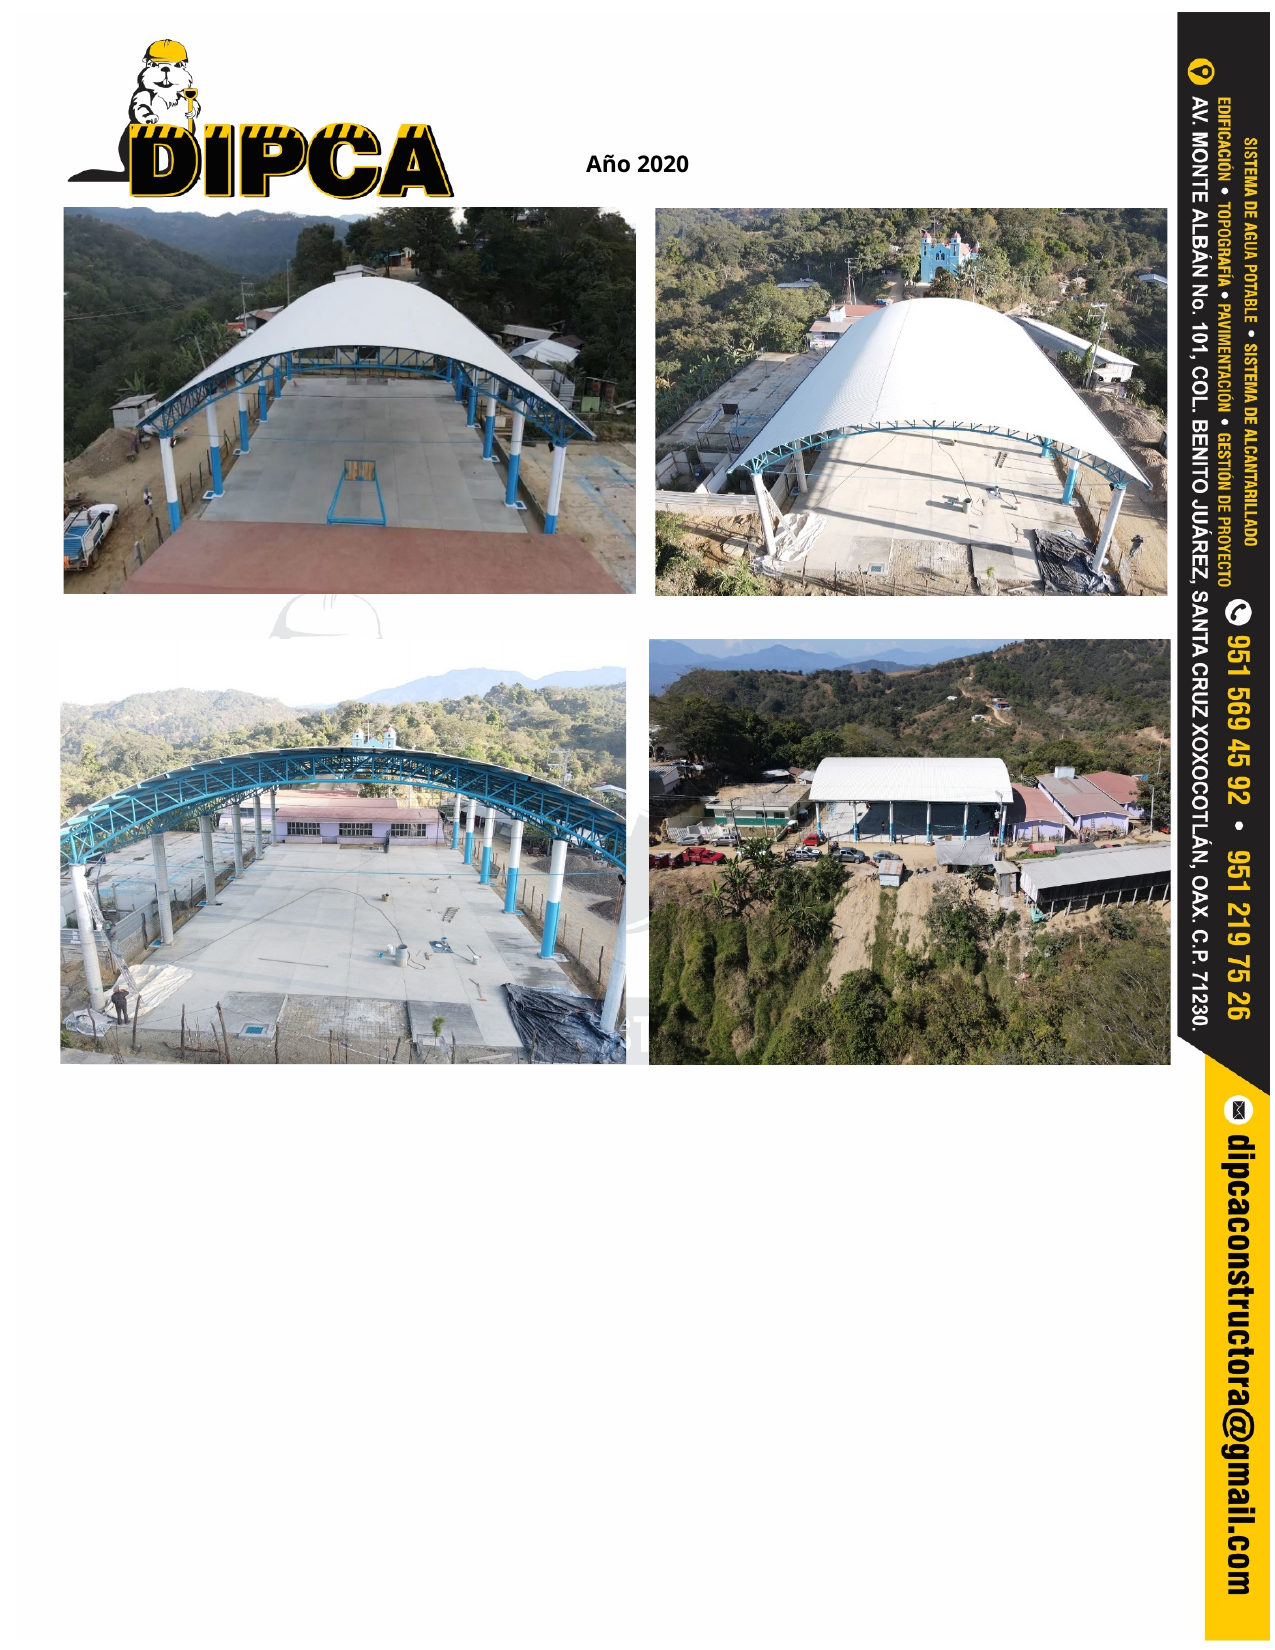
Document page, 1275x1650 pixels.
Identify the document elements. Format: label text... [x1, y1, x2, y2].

text Año 2020 [177, 148, 1098, 179]
picture [14, 11, 1270, 1641]
